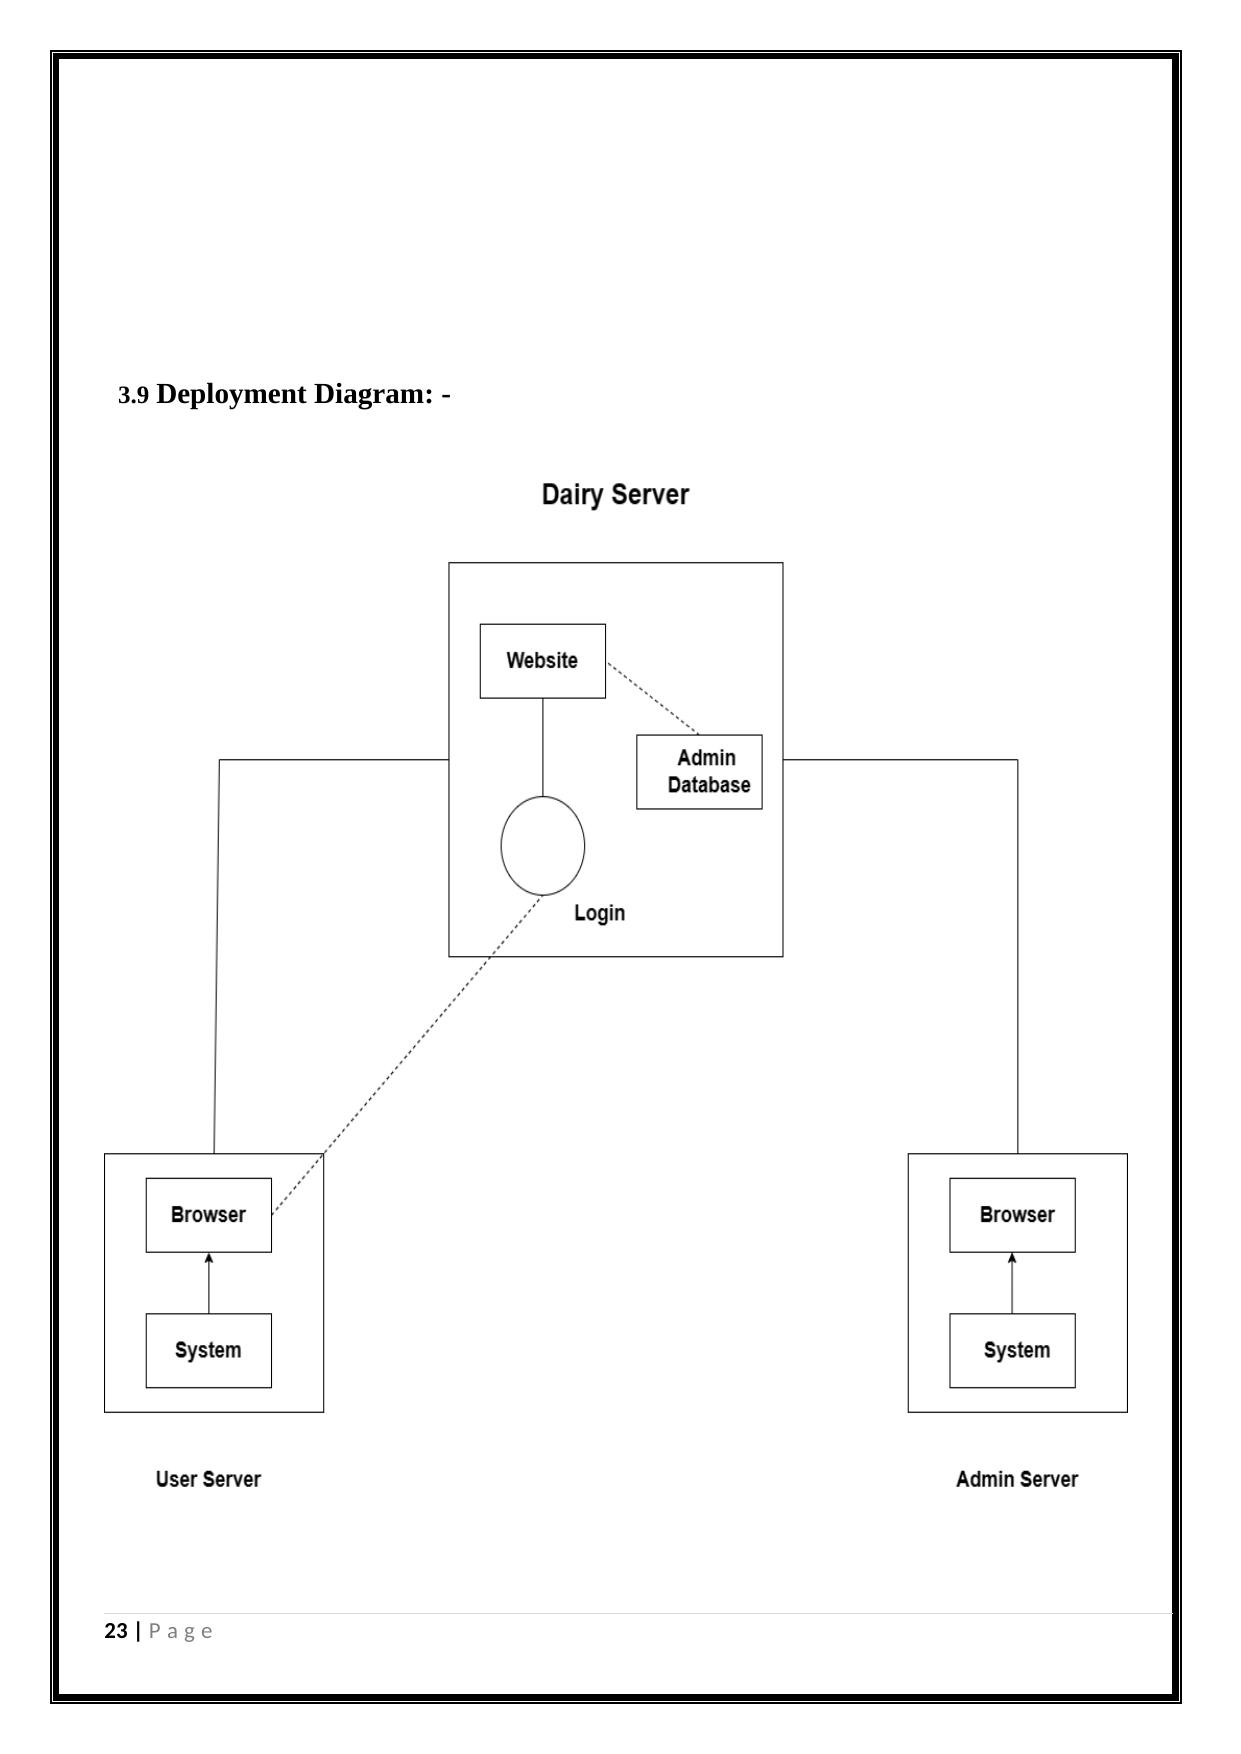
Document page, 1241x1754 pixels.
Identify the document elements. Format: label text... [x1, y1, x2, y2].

subtitle Deployment Diagram: - [118, 376, 1172, 409]
picture [104, 476, 1128, 1498]
